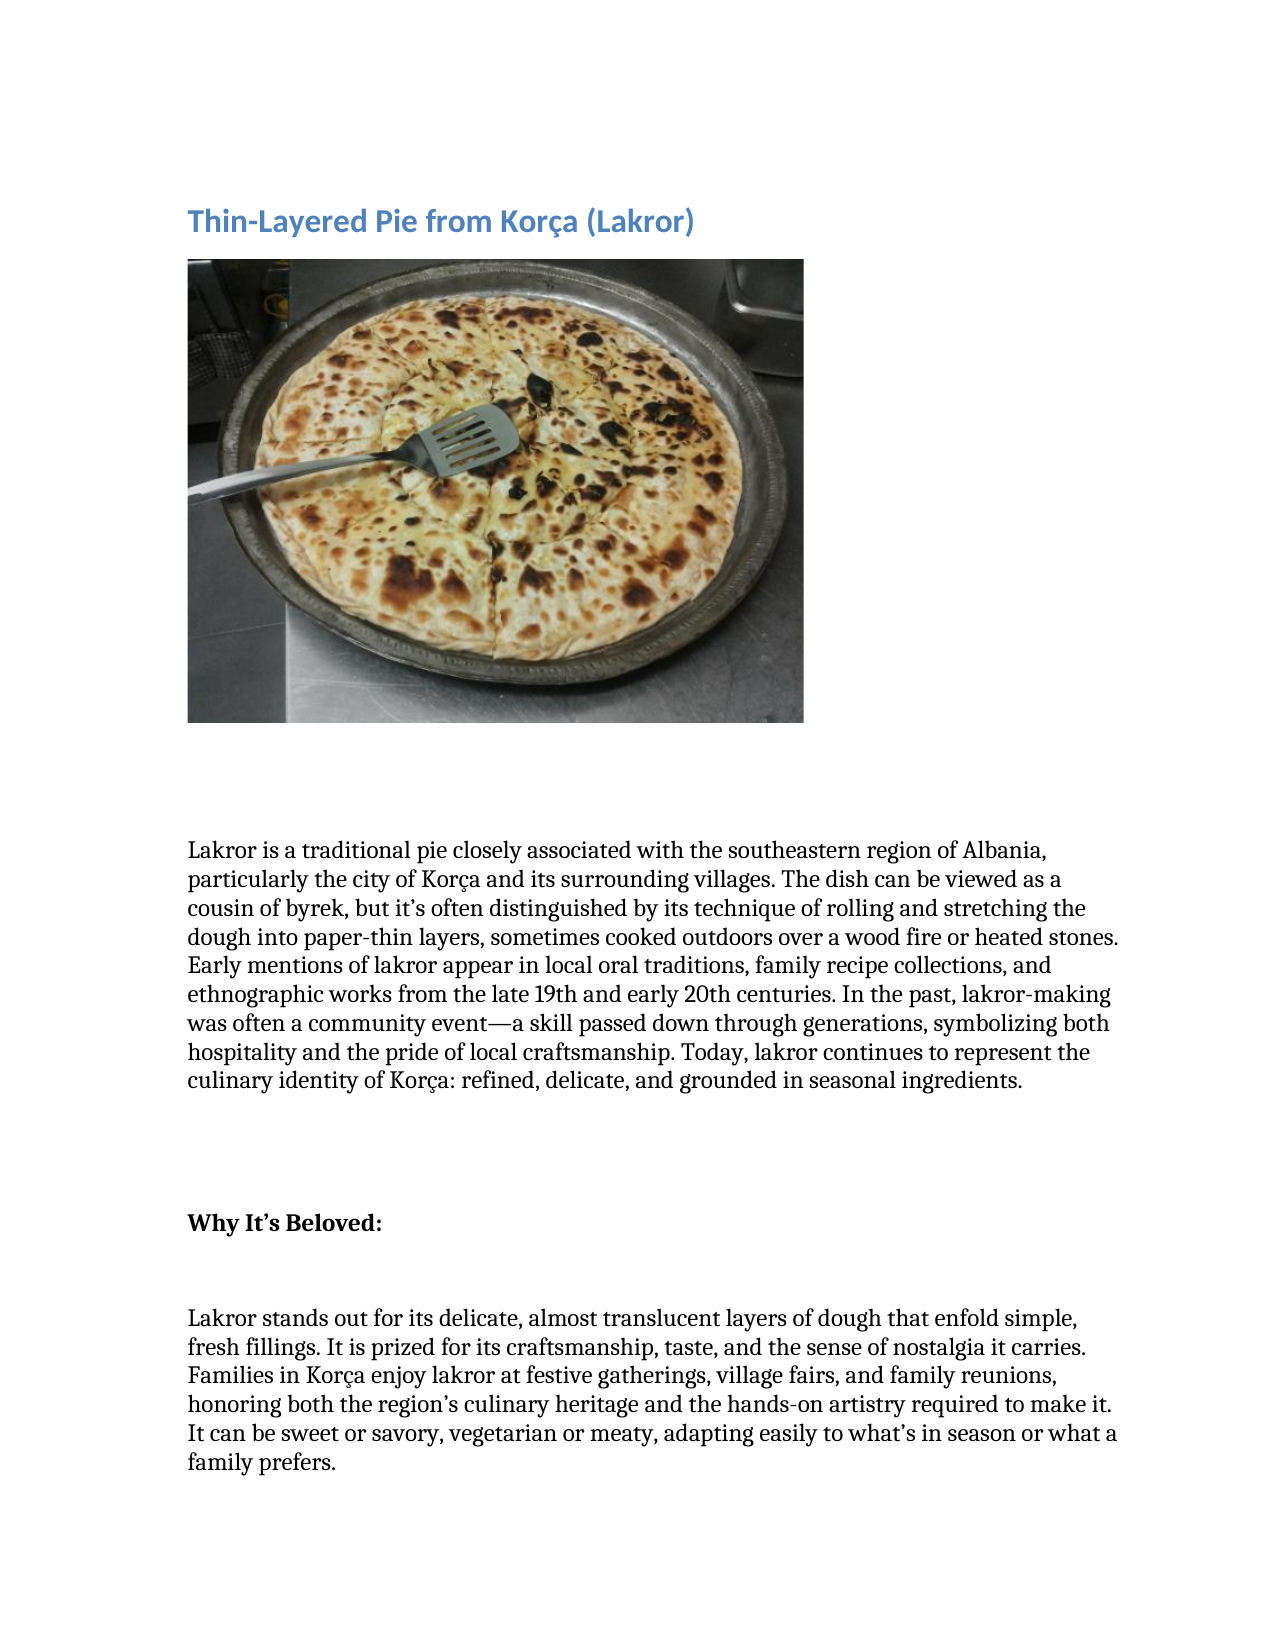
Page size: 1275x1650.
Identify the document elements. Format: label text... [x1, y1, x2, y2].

text Lakror stands out for its delicate, almost translucent layers of dough that enfold simple, fresh fillings. It is prized for its craftsmanship, taste, and the sense of nostalgia it carries. Families in Korça enjoy lakror at festive gatherings, village fairs, and family reunions, honoring both the region’s culinary heritage and the hands-on artistry required to make it. It can be sweet or savory, vegetarian or meaty, adapting easily to what’s in season or what a family prefers. [187, 1304, 1125, 1476]
picture [187, 259, 804, 723]
text Why It’s Beloved: [187, 1209, 1125, 1238]
subtitle Thin-Layered Pie from Korça (Lakror) [187, 200, 1125, 241]
text Lakror is a traditional pie closely associated with the southeastern region of Albania, particularly the city of Korça and its surrounding villages. The dish can be viewed as a cousin of byrek, but it’s often distinguished by its technique of rolling and stretching the dough into paper-thin layers, sometimes cooked outdoors over a wood fire or heated stones. Early mentions of lakror appear in local oral traditions, family recipe collections, and ethnographic works from the late 19th and early 20th centuries. In the past, lakror-making was often a community event—a skill passed down through generations, symbolizing both hospitality and the pride of local craftsmanship. Today, lakror continues to represent the culinary identity of Korça: refined, delicate, and grounded in seasonal ingredients. [187, 836, 1125, 1095]
